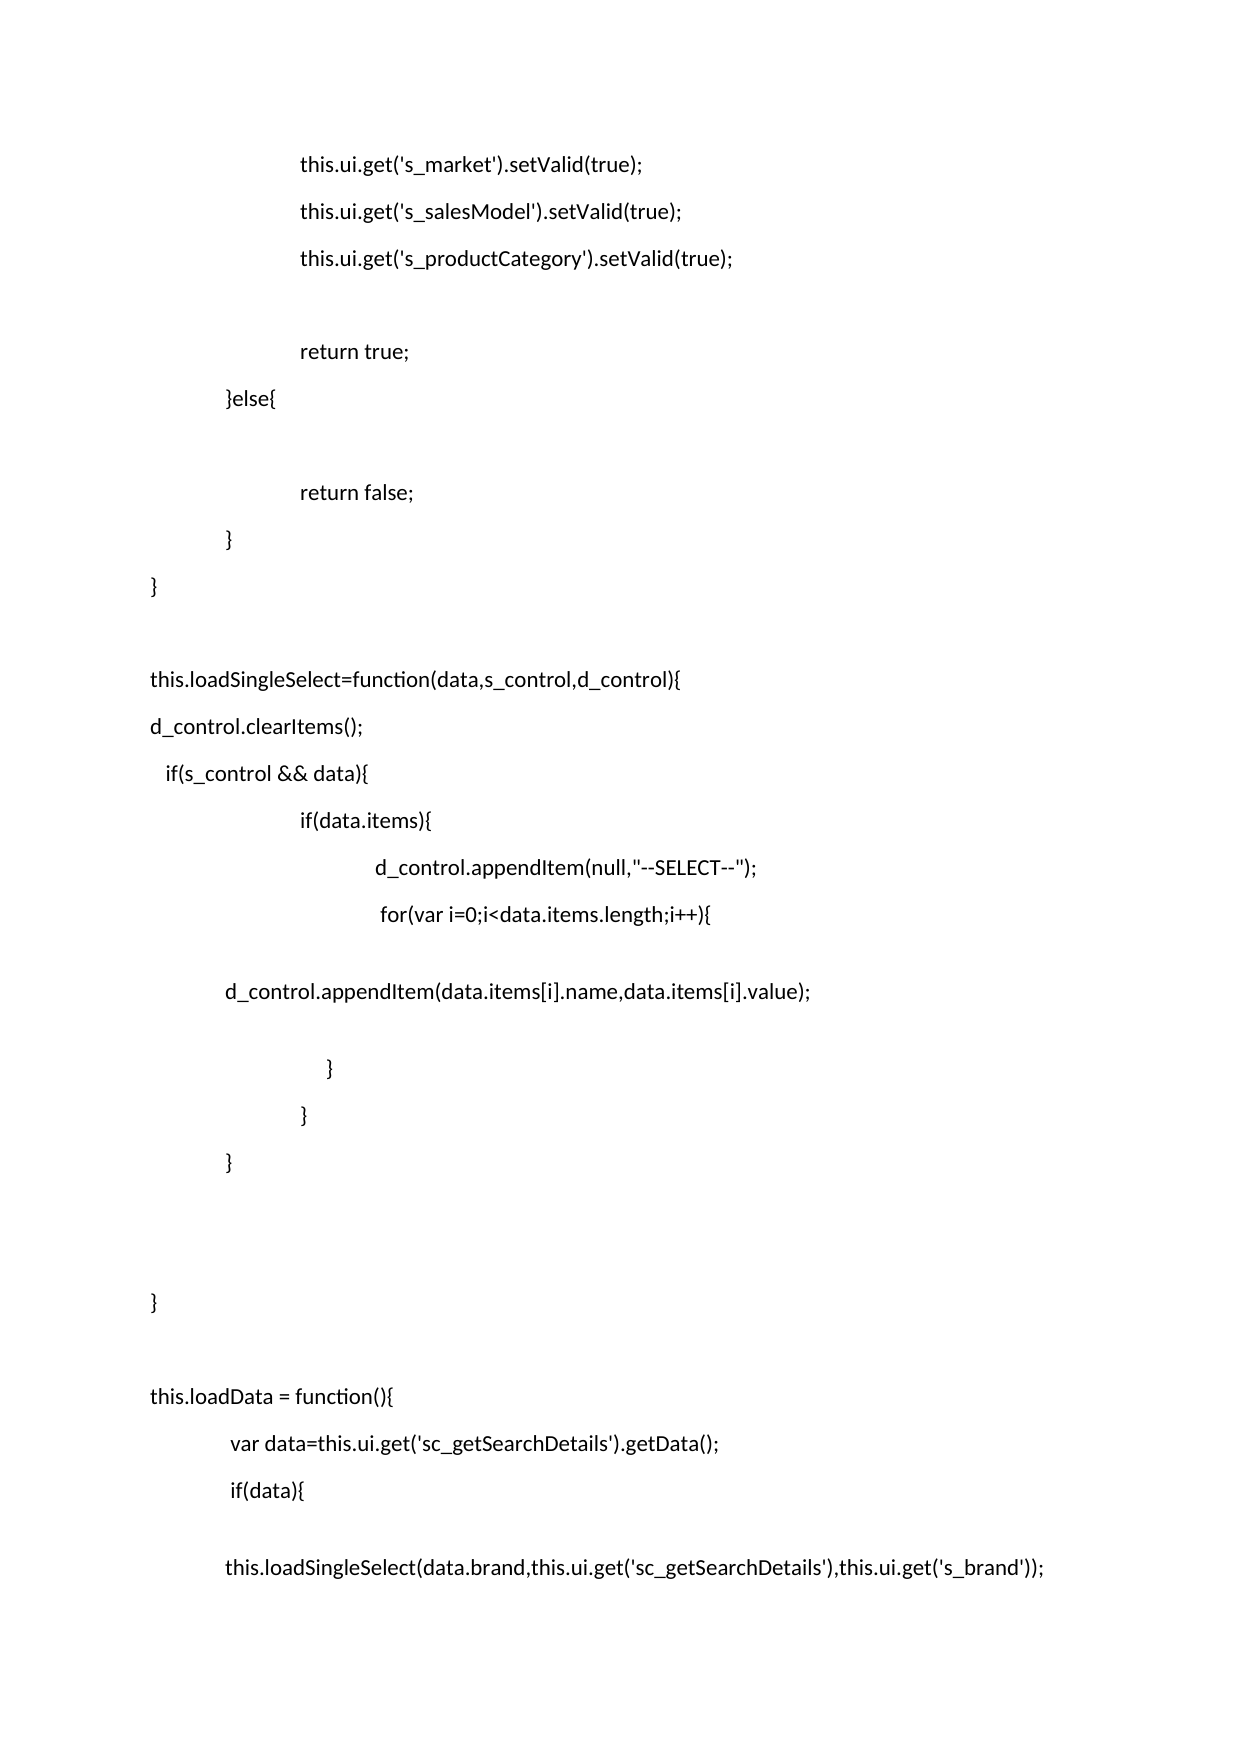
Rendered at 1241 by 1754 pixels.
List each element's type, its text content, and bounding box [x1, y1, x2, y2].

text var data=this.ui.get('sc_getSearchDetails').getData(); [150, 1429, 1090, 1457]
text if(data){ [150, 1476, 1090, 1504]
text } [150, 572, 1090, 600]
text this.loadSingleSelect=function(data,s_control,d_control){ [150, 666, 1090, 694]
text return false; [150, 478, 1090, 506]
text }else{ [150, 384, 1090, 412]
text d_control.clearItems(); [150, 712, 1090, 741]
text if(s_control && data){ [150, 759, 1090, 787]
text } [150, 1288, 1090, 1317]
text this.loadData = function(){ [150, 1382, 1090, 1410]
text this.ui.get('s_productCategory').setValid(true); [150, 244, 1090, 272]
text if(data.items){ [150, 806, 1090, 834]
text return true; [150, 337, 1090, 366]
text } [150, 525, 1090, 553]
text d_control.appendItem(null,"--SELECT--"); [150, 853, 1090, 881]
text this.loadSingleSelect(data.brand,this.ui.get('sc_getSearchDetails'),this.ui.get('s_brand')); [150, 1523, 1090, 1581]
text } [150, 1101, 1090, 1129]
text } [150, 1054, 1090, 1082]
text for(var i=0;i<data.items.length;i++){ [150, 900, 1090, 928]
text d_control.appendItem(data.items[i].name,data.items[i].value); [150, 947, 1090, 1035]
text } [150, 1148, 1090, 1176]
text this.ui.get('s_market').setValid(true); [150, 150, 1090, 178]
text this.ui.get('s_salesModel').setValid(true); [150, 197, 1090, 225]
